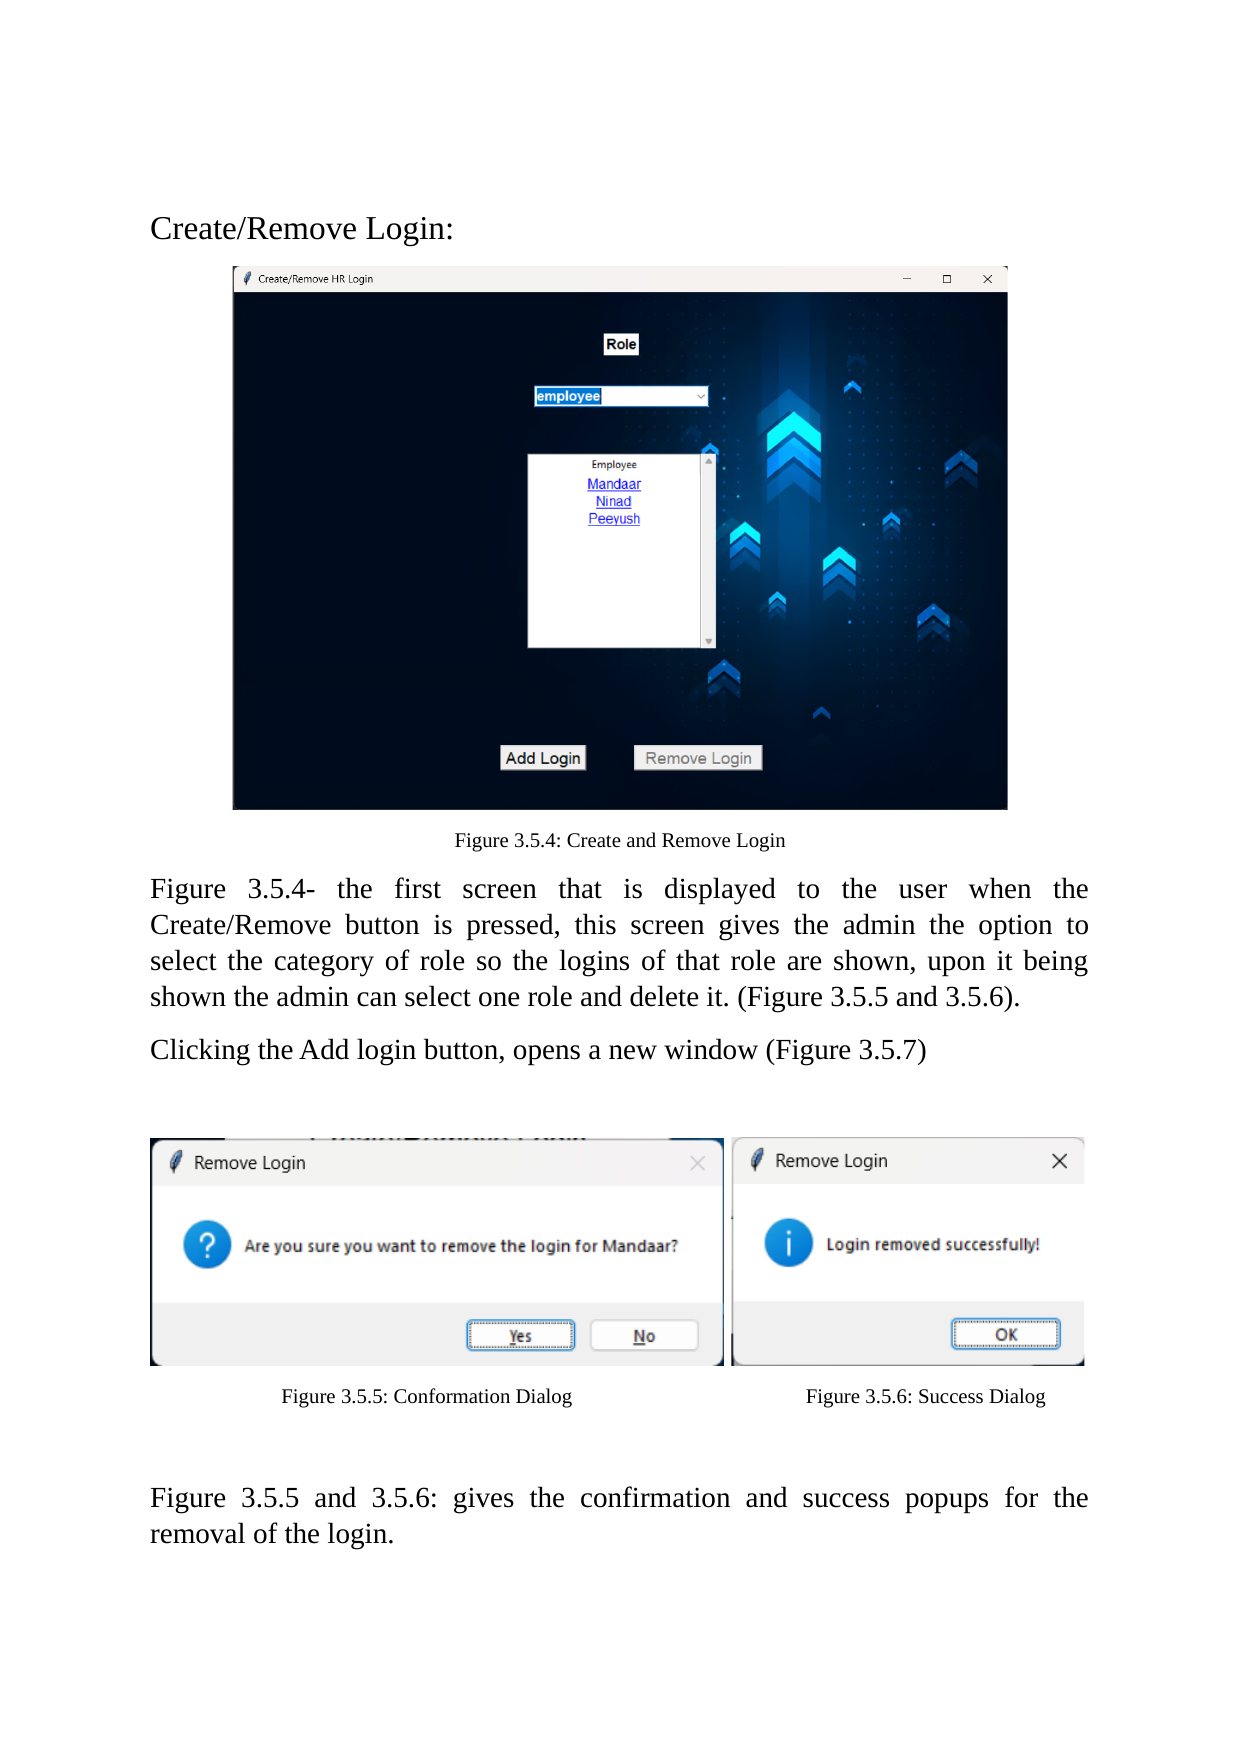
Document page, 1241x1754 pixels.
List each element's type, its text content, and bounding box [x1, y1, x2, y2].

picture [150, 1138, 724, 1366]
text Create/Remove Login: [150, 208, 1090, 246]
text Clicking the Add login button, opens a new window (Figure 3.5.7) [150, 1032, 1090, 1066]
text Figure 3.5.5: Conformation Dialog Figure 3.5.6: Success Dialog [150, 1384, 1090, 1408]
text Figure 3.5.4- the first screen that is displayed to the user when the Create/Remove button is pressed, this screen gives the admin the option to select the category of role so the logins of that role are shown, upon it being shown the admin can select one role and delete it. (Figure 3.5.5 and 3.5.6). [150, 871, 1090, 1013]
picture [232, 266, 1008, 810]
text Figure 3.5.4: Create and Remove Login [150, 828, 1090, 852]
picture [731, 1137, 1085, 1366]
text Figure 3.5.5 and 3.5.6: gives the confirmation and success popups for the removal of the login. [150, 1481, 1090, 1550]
